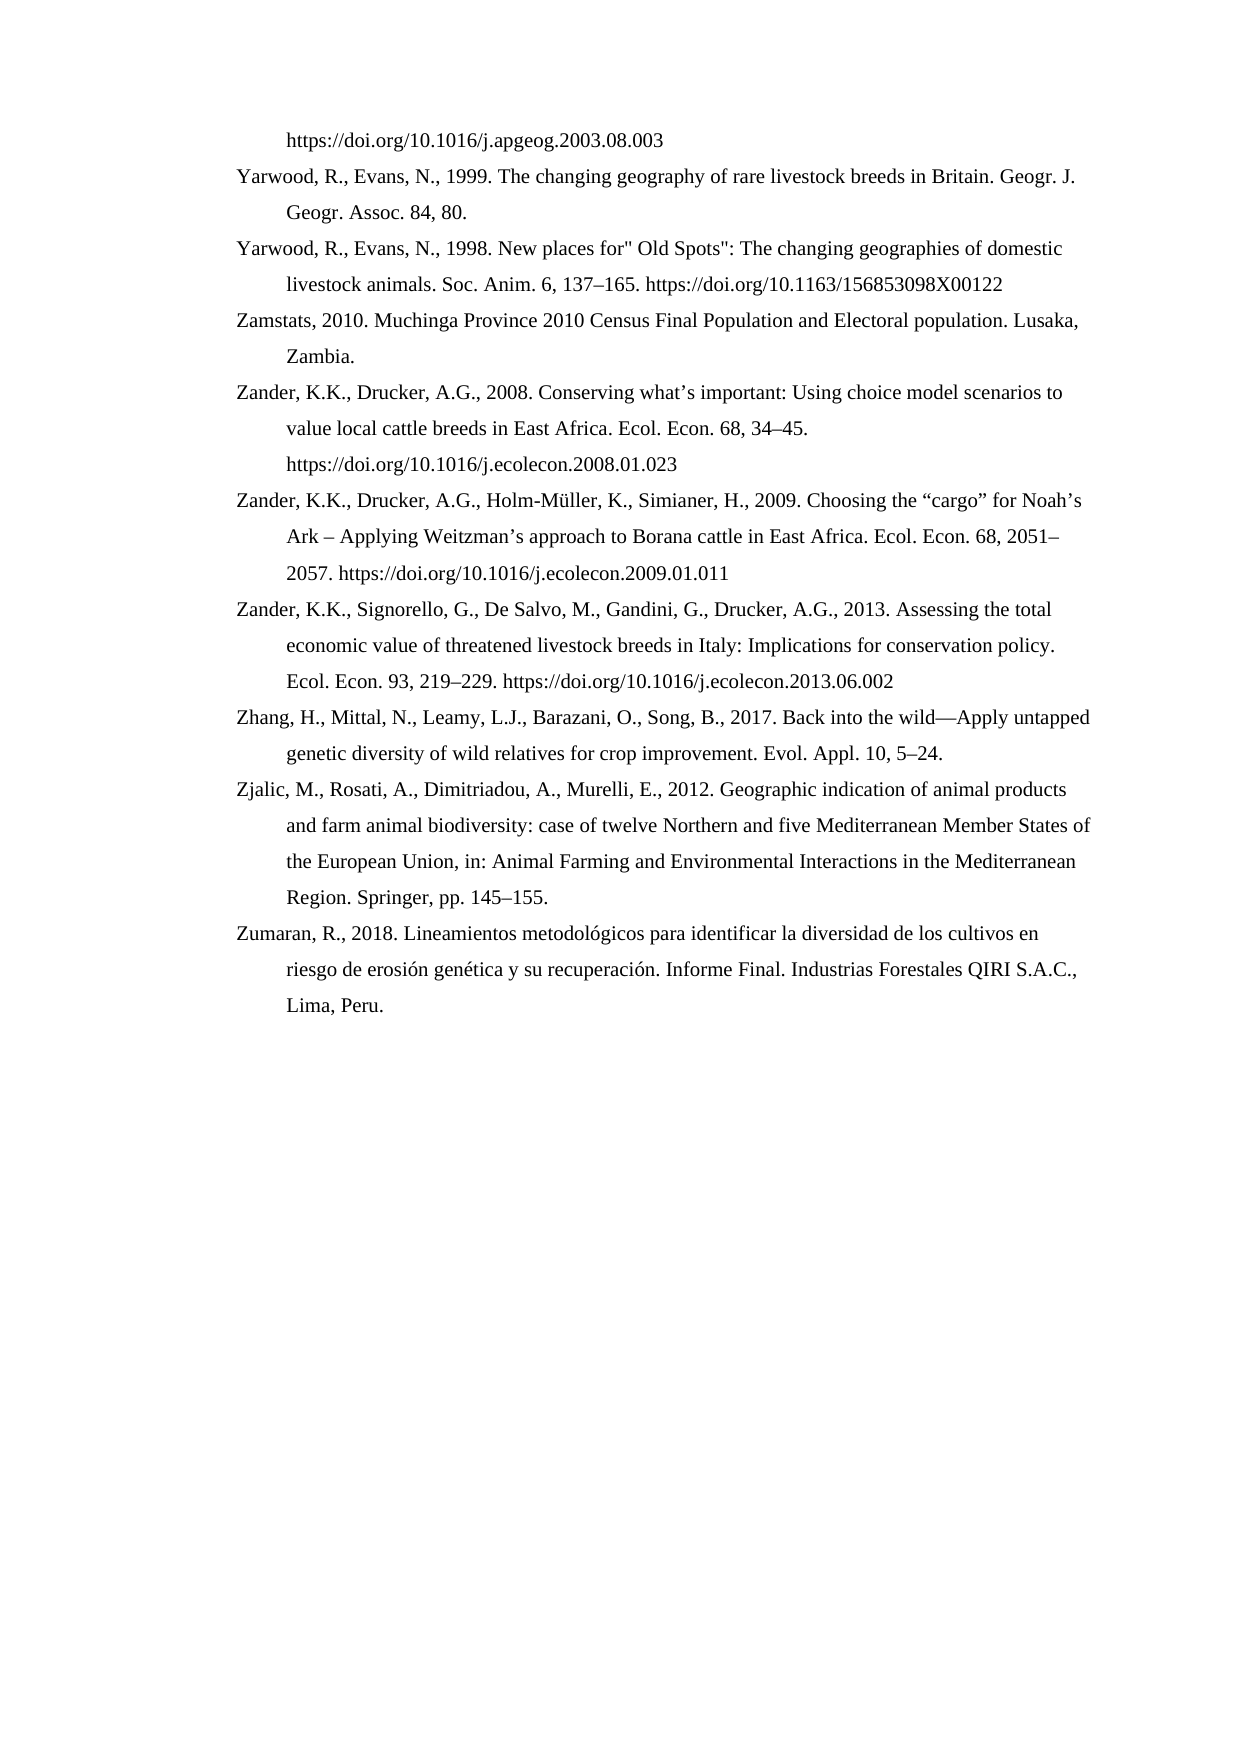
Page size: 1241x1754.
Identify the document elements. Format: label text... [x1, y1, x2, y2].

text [236, 128, 1092, 152]
text Zamstats, 2010. Muchinga Province 2010 Census Final Population and Electoral population. Lusaka, Zambia. [236, 308, 1092, 368]
text Zander, K.K., Drucker, A.G., 2008. Conserving what’s important: Using choice model scenarios to value local cattle breeds in East Africa. Ecol. Econ. 68, 34–45. https://doi.org/10.1016/j.ecolecon.2008.01.023 [236, 380, 1092, 476]
text Zumaran, R., 2018. Lineamientos metodológicos para identificar la diversidad de los cultivos en riesgo de erosión genética y su recuperación. Informe Final. Industrias Forestales QIRI S.A.C., Lima, Peru. [236, 921, 1092, 1017]
text Zander, K.K., Drucker, A.G., Holm-Müller, K., Simianer, H., 2009. Choosing the “cargo” for Noah’s Ark – Applying Weitzman’s approach to Borana cattle in East Africa. Ecol. Econ. 68, 2051–2057. https://doi.org/10.1016/j.ecolecon.2009.01.011 [236, 488, 1092, 584]
text Zhang, H., Mittal, N., Leamy, L.J., Barazani, O., Song, B., 2017. Back into the wild—Apply untapped genetic diversity of wild relatives for crop improvement. Evol. Appl. 10, 5–24. [236, 705, 1092, 765]
text Zander, K.K., Signorello, G., De Salvo, M., Gandini, G., Drucker, A.G., 2013. Assessing the total economic value of threatened livestock breeds in Italy: Implications for conservation policy. Ecol. Econ. 93, 219–229. https://doi.org/10.1016/j.ecolecon.2013.06.002 [236, 597, 1092, 693]
text Yarwood, R., Evans, N., 1998. New places for" Old Spots": The changing geographies of domestic livestock animals. Soc. Anim. 6, 137–165. https://doi.org/10.1163/156853098X00122 [236, 236, 1092, 296]
text Zjalic, M., Rosati, A., Dimitriadou, A., Murelli, E., 2012. Geographic indication of animal products and farm animal biodiversity: case of twelve Northern and five Mediterranean Member States of the European Union, in: Animal Farming and Environmental Interactions in the Mediterranean Region. Springer, pp. 145–155. [236, 777, 1092, 909]
text Yarwood, R., Evans, N., 1999. The changing geography of rare livestock breeds in Britain. Geogr. J. Geogr. Assoc. 84, 80. [236, 164, 1092, 224]
